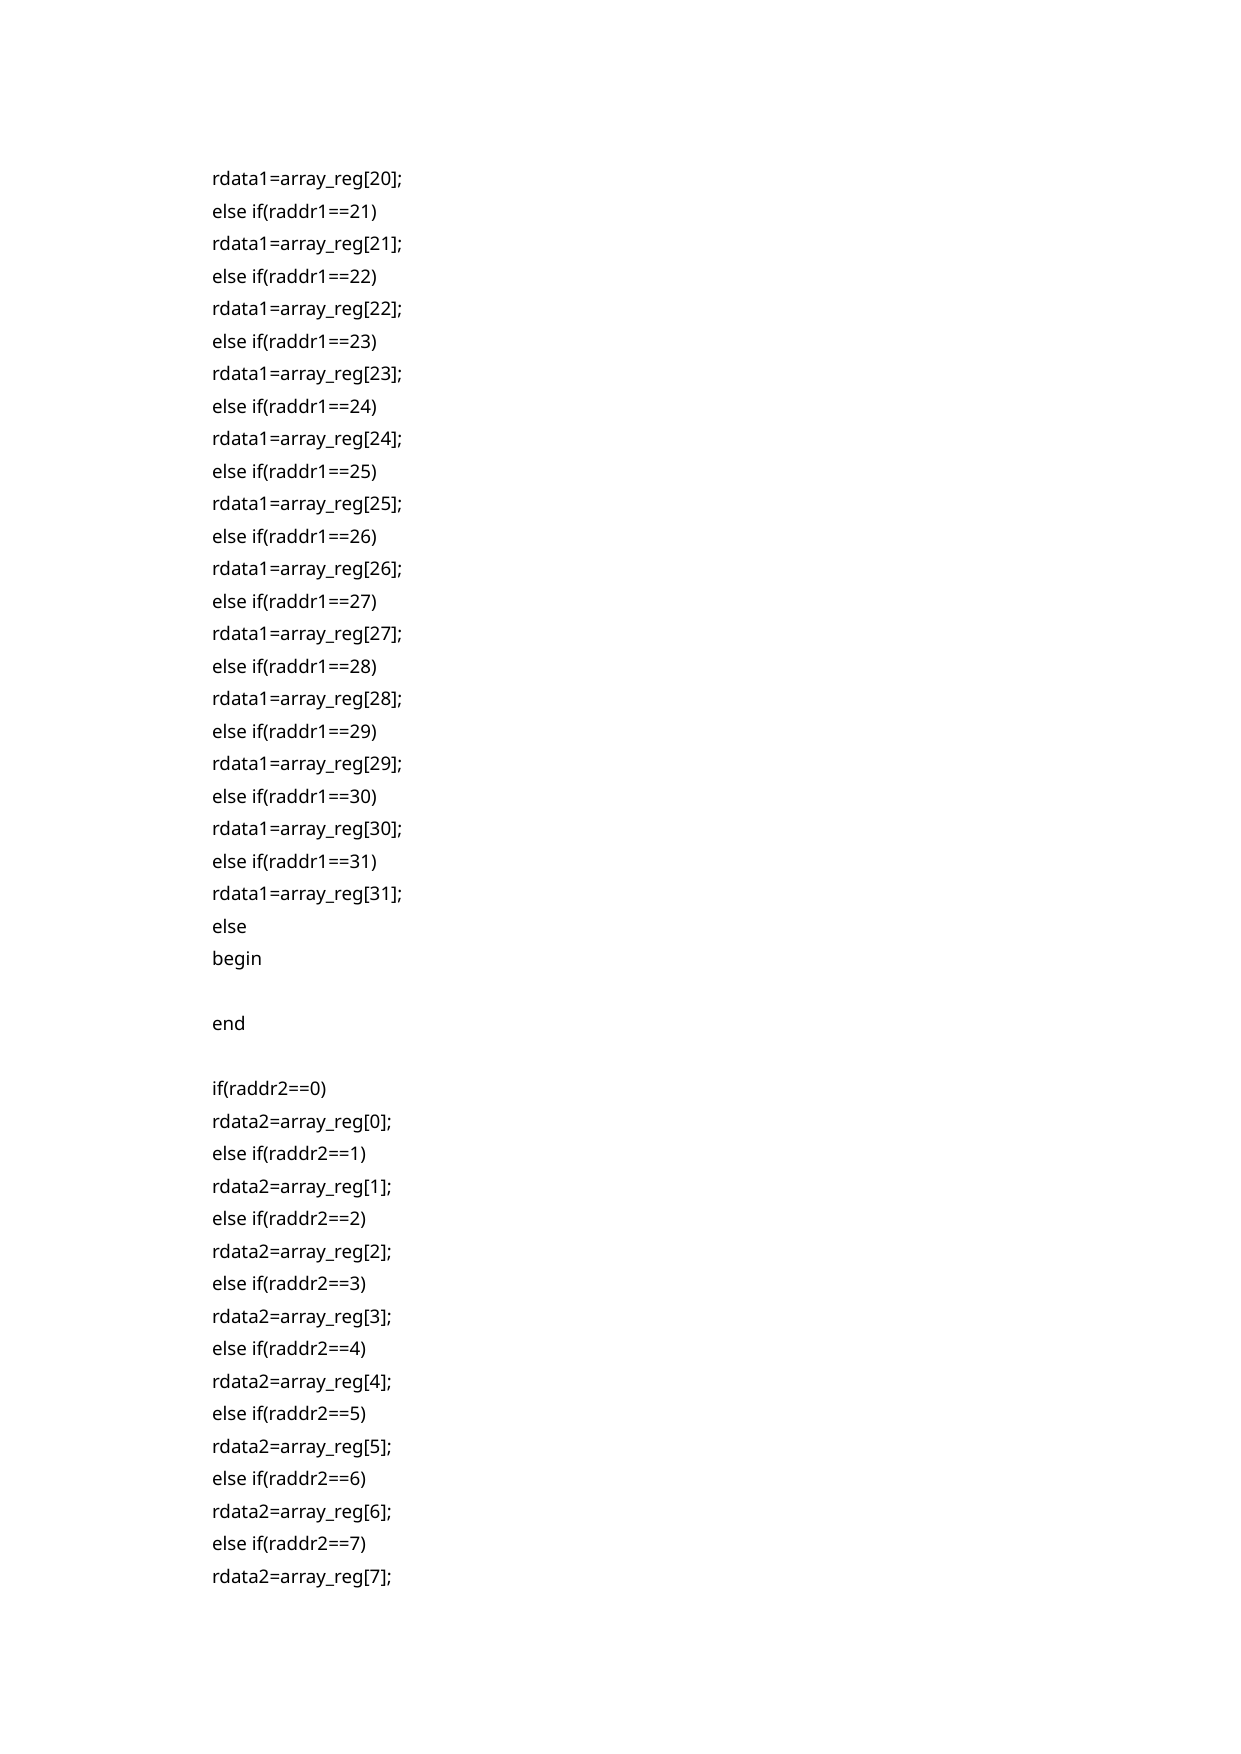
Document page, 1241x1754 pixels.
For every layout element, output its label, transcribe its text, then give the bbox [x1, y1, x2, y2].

text else if(raddr1==21) [187, 194, 1053, 227]
text rdata1=array_reg[25]; [187, 487, 1053, 519]
text else [187, 909, 1053, 942]
text rdata1=array_reg[28]; [187, 682, 1053, 714]
text else if(raddr1==27) [187, 584, 1053, 617]
text rdata1=array_reg[23]; [187, 357, 1053, 389]
text rdata2=array_reg[4]; [187, 1364, 1053, 1397]
text else if(raddr1==31) [187, 844, 1053, 877]
text else if(raddr2==3) [187, 1267, 1053, 1299]
text rdata2=array_reg[3]; [187, 1299, 1053, 1332]
text else if(raddr2==7) [187, 1527, 1053, 1559]
text rdata1=array_reg[20]; [187, 162, 1053, 194]
text rdata1=array_reg[29]; [187, 747, 1053, 779]
text rdata1=array_reg[22]; [187, 292, 1053, 324]
text rdata1=array_reg[30]; [187, 812, 1053, 844]
text rdata1=array_reg[31]; [187, 877, 1053, 909]
text else if(raddr1==30) [187, 779, 1053, 812]
text rdata2=array_reg[5]; [187, 1429, 1053, 1462]
text rdata2=array_reg[0]; [187, 1104, 1053, 1137]
text rdata2=array_reg[2]; [187, 1234, 1053, 1267]
text else if(raddr2==1) [187, 1137, 1053, 1169]
text rdata2=array_reg[6]; [187, 1494, 1053, 1527]
text else if(raddr1==28) [187, 649, 1053, 682]
text rdata1=array_reg[24]; [187, 422, 1053, 454]
text rdata2=array_reg[1]; [187, 1169, 1053, 1202]
text rdata1=array_reg[26]; [187, 552, 1053, 584]
text else if(raddr1==26) [187, 519, 1053, 552]
text rdata2=array_reg[7]; [187, 1559, 1053, 1592]
text if(raddr2==0) [187, 1072, 1053, 1104]
text else if(raddr2==2) [187, 1202, 1053, 1234]
text else if(raddr2==4) [187, 1332, 1053, 1364]
text else if(raddr1==24) [187, 389, 1053, 422]
text rdata1=array_reg[27]; [187, 617, 1053, 649]
text else if(raddr2==6) [187, 1462, 1053, 1494]
text begin [187, 942, 1053, 974]
text else if(raddr1==25) [187, 454, 1053, 487]
text end [187, 1007, 1053, 1039]
text else if(raddr1==29) [187, 714, 1053, 747]
text else if(raddr1==23) [187, 324, 1053, 357]
text else if(raddr1==22) [187, 259, 1053, 292]
text rdata1=array_reg[21]; [187, 227, 1053, 259]
text else if(raddr2==5) [187, 1397, 1053, 1429]
